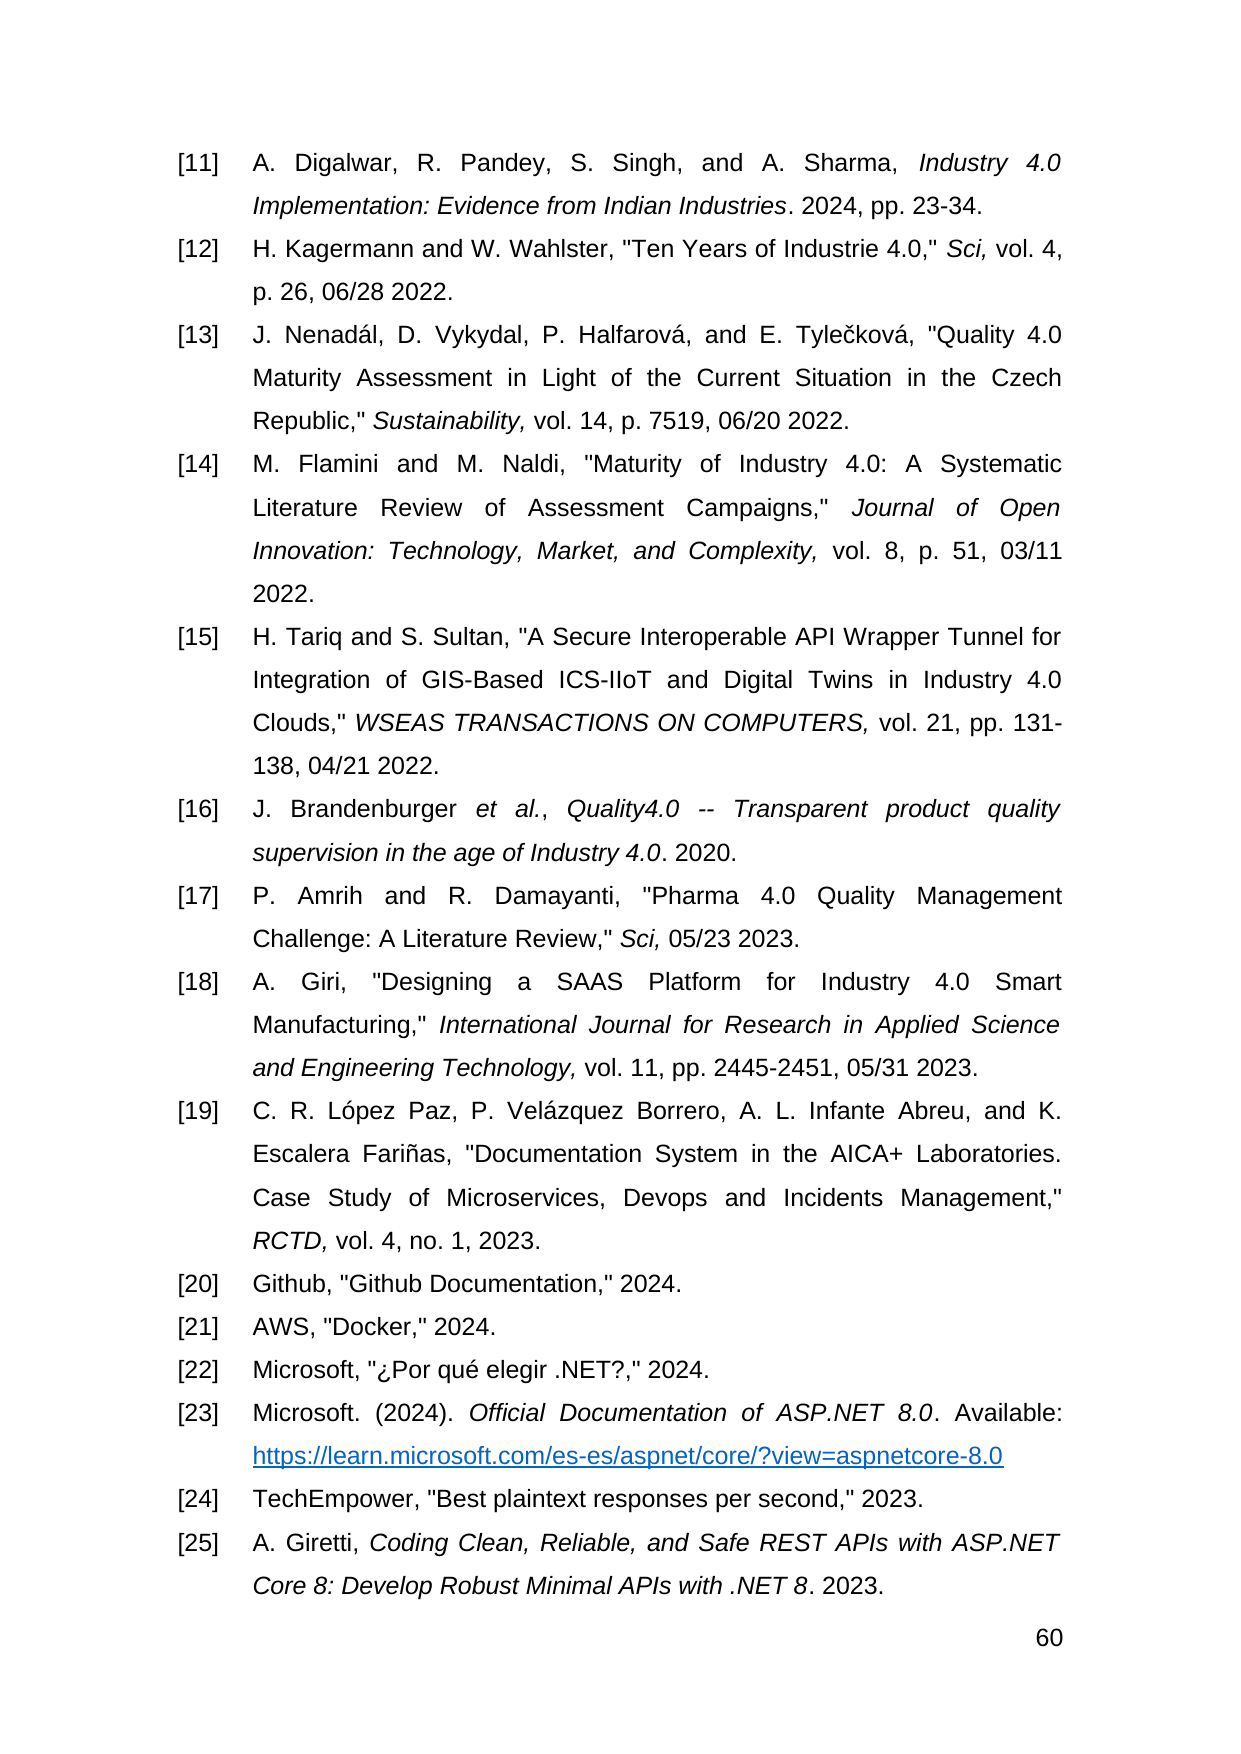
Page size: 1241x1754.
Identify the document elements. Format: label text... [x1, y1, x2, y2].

text [11] A. Digalwar, R. Pandey, S. Singh, and A. Sharma, Industry 4.0 Implementation: Evidence from Indian Industries. 2024, pp. 23-34. [177, 148, 1063, 219]
text [14] M. Flamini and M. Naldi, "Maturity of Industry 4.0: A Systematic Literature Review of Assessment Campaigns," Journal of Open Innovation: Technology, Market, and Complexity, vol. 8, p. 51, 03/11 2022. [177, 449, 1063, 608]
text [16] J. Brandenburger et al., Quality4.0 -- Transparent product quality supervision in the age of Industry 4.0. 2020. [177, 794, 1063, 866]
text [22] Microsoft, "¿Por qué elegir .NET?," 2024. [177, 1355, 1063, 1384]
text [19] C. R. López Paz, P. Velázquez Borrero, A. L. Infante Abreu, and K. Escalera Fariñas, "Documentation System in the AICA+ Laboratories. Case Study of Microservices, Devops and Incidents Management," RCTD, vol. 4, no. 1, 2023. [177, 1096, 1063, 1254]
text [21] AWS, "Docker," 2024. [177, 1312, 1063, 1341]
text [25] A. Giretti, Coding Clean, Reliable, and Safe REST APIs with ASP.NET Core 8: Develop Robust Minimal APIs with .NET 8. 2023. [177, 1528, 1063, 1599]
text [12] H. Kagermann and W. Wahlster, "Ten Years of Industrie 4.0," Sci, vol. 4, p. 26, 06/28 2022. [177, 234, 1063, 306]
text [17] P. Amrih and R. Damayanti, "Pharma 4.0 Quality Management Challenge: A Literature Review," Sci, 05/23 2023. [177, 881, 1063, 953]
text [15] H. Tariq and S. Sultan, "A Secure Interoperable API Wrapper Tunnel for Integration of GIS-Based ICS-IIoT and Digital Twins in Industry 4.0 Clouds," WSEAS TRANSACTIONS ON COMPUTERS, vol. 21, pp. 131-138, 04/21 2022. [177, 622, 1063, 780]
text [18] A. Giri, "Designing a SAAS Platform for Industry 4.0 Smart Manufacturing," International Journal for Research in Applied Science and Engineering Technology, vol. 11, pp. 2445-2451, 05/31 2023. [177, 967, 1063, 1082]
text [13] J. Nenadál, D. Vykydal, P. Halfarová, and E. Tylečková, "Quality 4.0 Maturity Assessment in Light of the Current Situation in the Czech Republic," Sustainability, vol. 14, p. 7519, 06/20 2022. [177, 320, 1063, 435]
text [23] Microsoft. (2024). Official Documentation of ASP.NET 8.0. Available: https://learn.microsoft.com/es-es/aspnet/core/?view=aspnetcore-8.0 [177, 1398, 1063, 1470]
text [20] Github, "Github Documentation," 2024. [177, 1269, 1063, 1298]
text [24] TechEmpower, "Best plaintext responses per second," 2023. [177, 1484, 1063, 1513]
